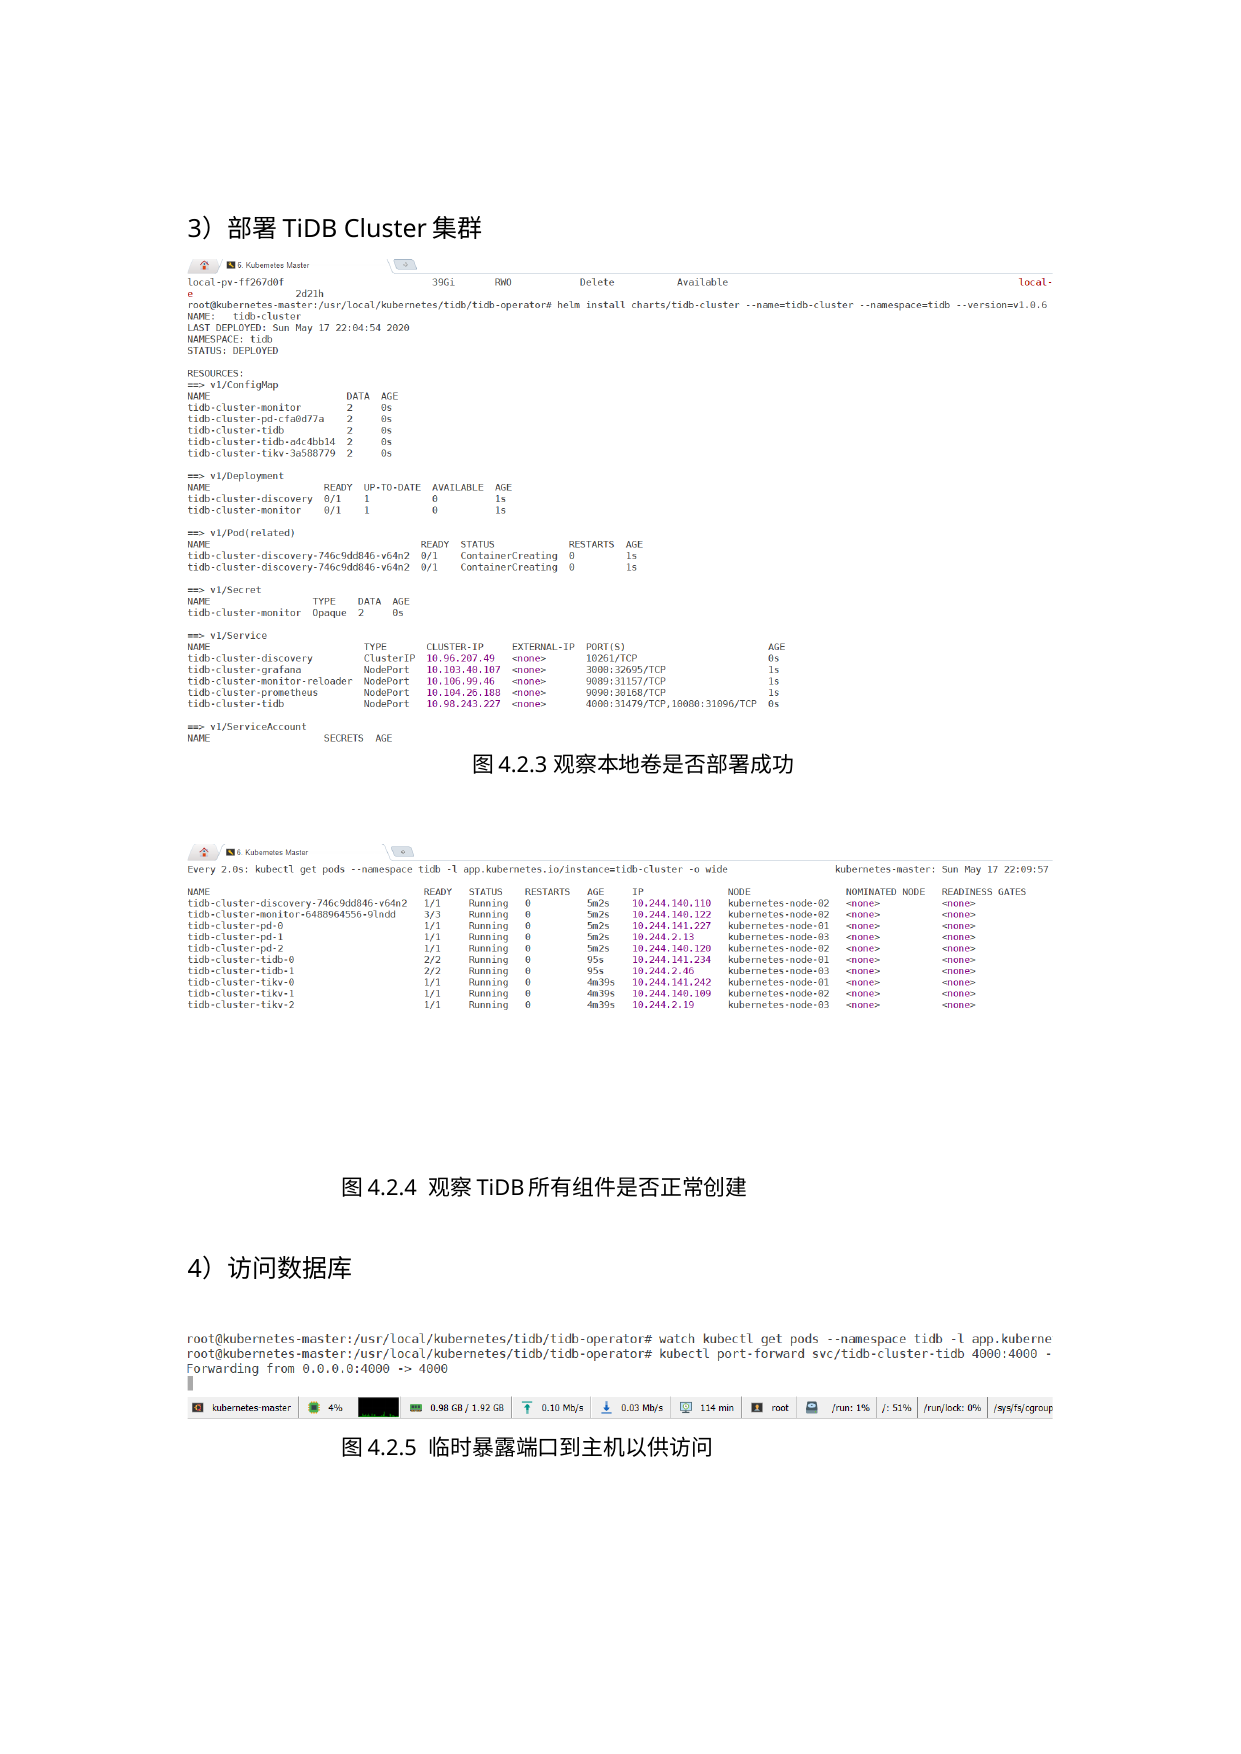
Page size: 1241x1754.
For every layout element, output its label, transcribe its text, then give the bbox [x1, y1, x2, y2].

picture [187, 1332, 1053, 1419]
picture [187, 844, 1053, 1142]
text 图4.2.3 观察本地卷是否部署成功 [187, 747, 1053, 779]
text 4）访问数据库 [187, 1234, 1053, 1299]
text 3）部署 TiDB Cluster集群 [187, 194, 1053, 259]
text 图4.2.4 观察TiDB所有组件是否正常创建 [187, 1169, 1053, 1202]
text 图4.2.5 临时暴露端口到主机以供访问 [187, 1429, 1053, 1462]
picture [187, 259, 1053, 745]
